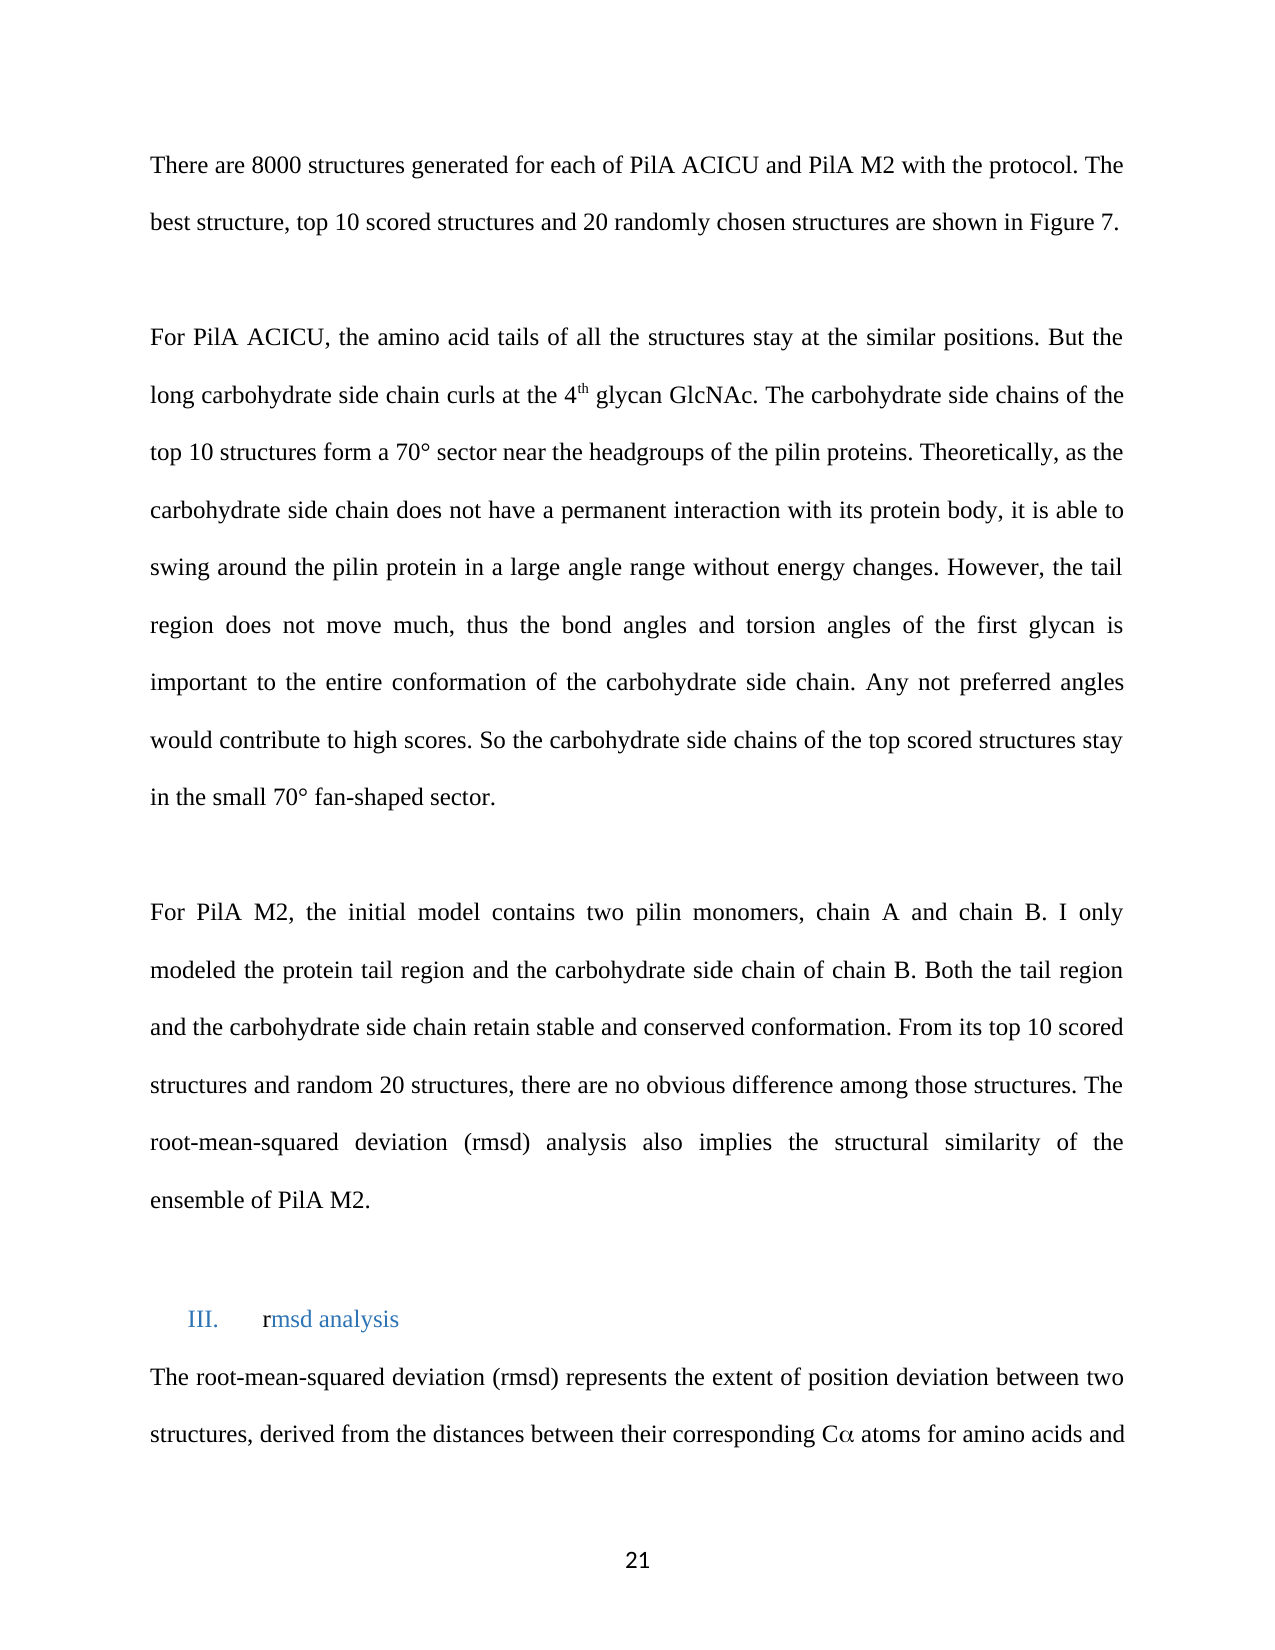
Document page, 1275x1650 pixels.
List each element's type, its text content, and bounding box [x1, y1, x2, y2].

subtitle rmsd analysis [187, 1304, 1125, 1333]
text For PilA ACICU, the amino acid tails of all the structures stay at the similar positions. But the long carbohydrate side chain curls at the 4th glycan GlcNAc. The carbohydrate side chains of the top 10 structures form a 70° sector near the headgroups of the pilin proteins. Theoretically, as the carbohydrate side chain does not have a permanent interaction with its protein body, it is able to swing around the pilin protein in a large angle range without energy changes. However, the tail region does not move much, thus the bond angles and torsion angles of the first glycan is important to the entire conformation of the carbohydrate side chain. Any not preferred angles would contribute to high scores. So the carbohydrate side chains of the top scored structures stay in the small 70° fan-shaped sector. [150, 322, 1125, 811]
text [150, 1362, 1125, 1448]
text There are 8000 structures generated for each of PilA ACICU and PilA M2 with the protocol. The best structure, top 10 scored structures and 20 randomly chosen structures are shown in Figure 7. [150, 150, 1125, 236]
text For PilA M2, the initial model contains two pilin monomers, chain A and chain B. I only modeled the protein tail region and the carbohydrate side chain of chain B. Both the tail region and the carbohydrate side chain retain stable and conserved conformation. From its top 10 scored structures and random 20 structures, there are no obvious difference among those structures. The root-mean-squared deviation (rmsd) analysis also implies the structural similarity of the ensemble of PilA M2. [150, 897, 1125, 1214]
